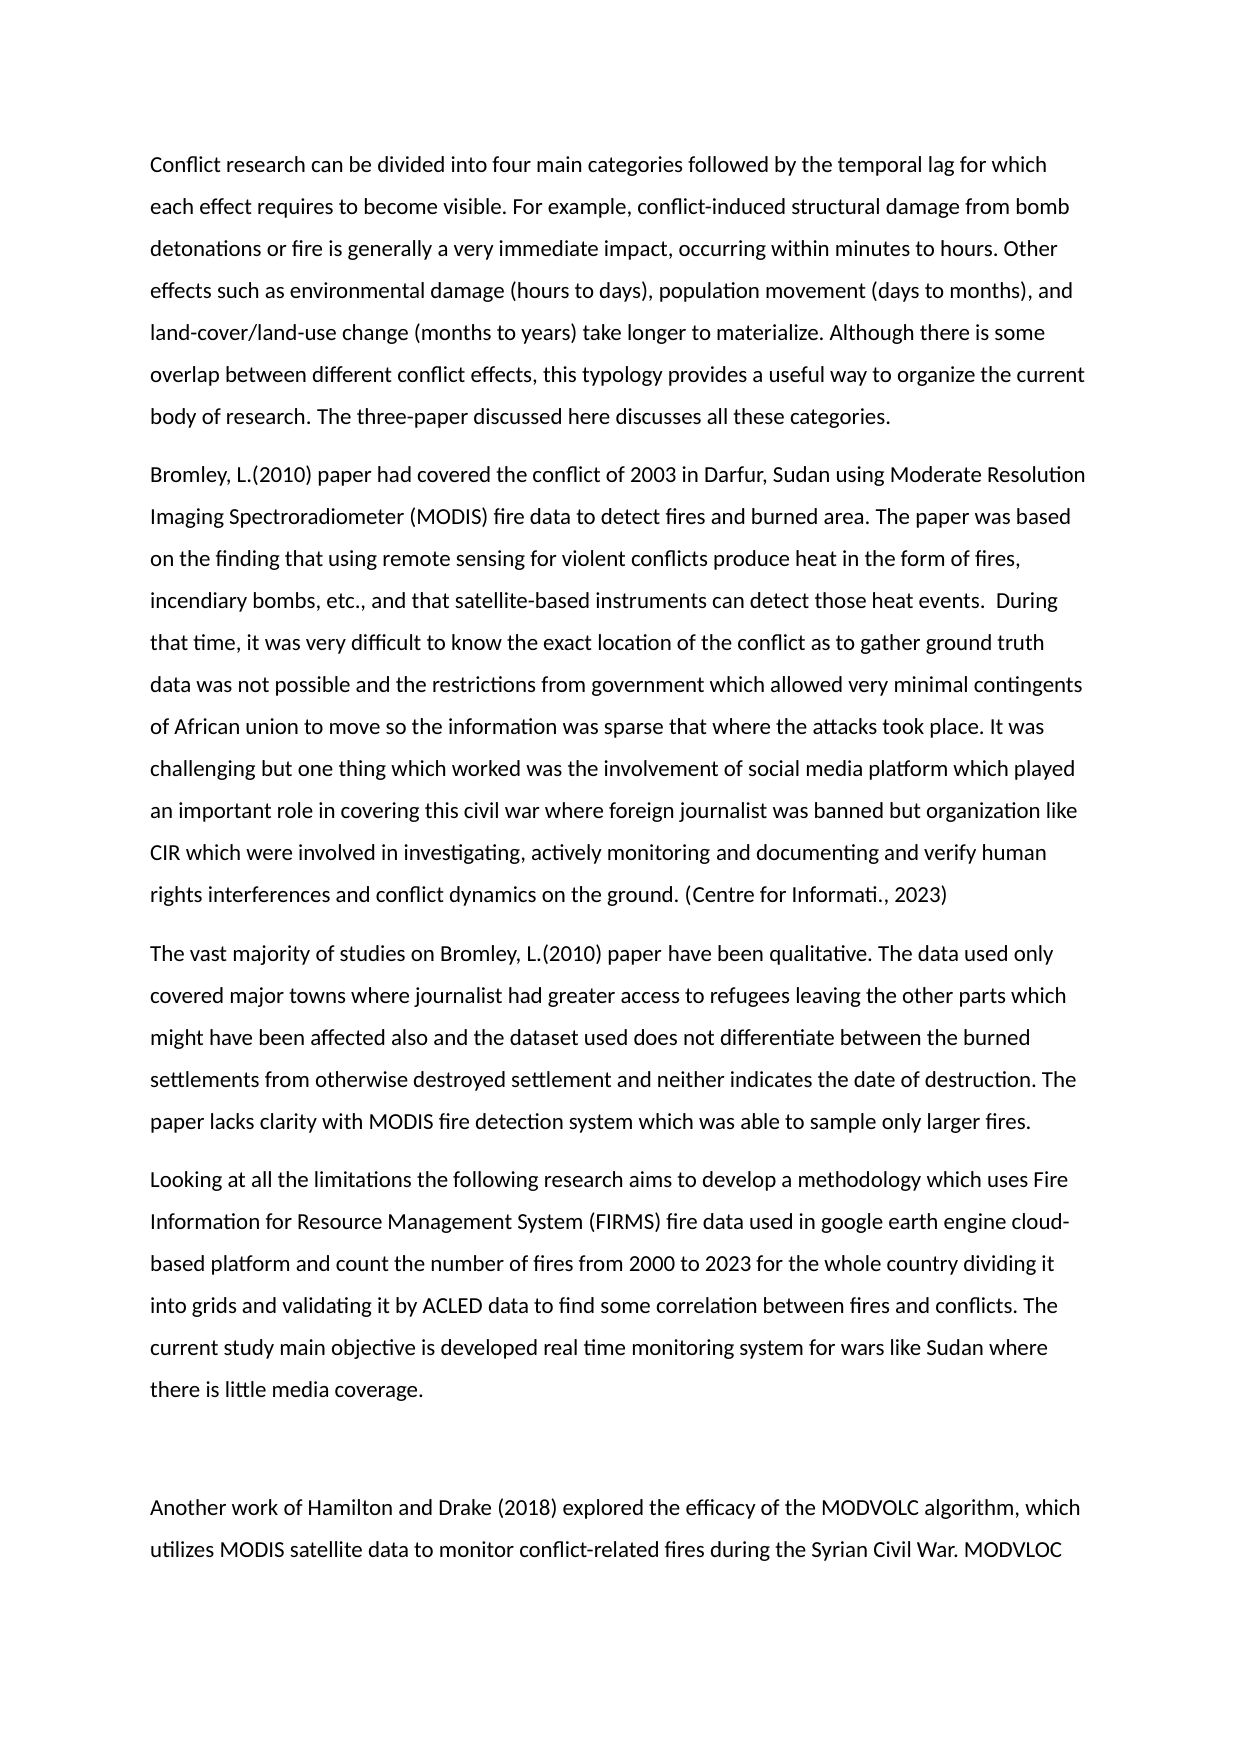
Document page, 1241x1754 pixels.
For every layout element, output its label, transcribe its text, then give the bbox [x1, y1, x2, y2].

text Looking at all the limitations the following research aims to develop a methodology which uses Fire Information for Resource Management System (FIRMS) fire data used in google earth engine cloud-based platform and count the number of fires from 2000 to 2023 for the whole country dividing it into grids and validating it by ACLED data to find some correlation between fires and conflicts. The current study main objective is developed real time monitoring system for wars like Sudan where there is little media coverage. [150, 1166, 1090, 1403]
text Bromley, L.(2010) paper had covered the conflict of 2003 in Darfur, Sudan using Moderate Resolution Imaging Spectroradiometer (MODIS) fire data to detect fires and burned area. The paper was based on the finding that using remote sensing for violent conflicts produce heat in the form of fires, incendiary bombs, etc., and that satellite-based instruments can detect those heat events. During that time, it was very difficult to know the exact location of the conflict as to gather ground truth data was not possible and the restrictions from government which allowed very minimal contingents of African union to move so the information was sparse that where the attacks took place. It was challenging but one thing which worked was the involvement of social media platform which played an important role in covering this civil war where foreign journalist was banned but organization like CIR which were involved in investigating, actively monitoring and documenting and verify human rights interferences and conflict dynamics on the ground. (Centre for Informati., 2023) [150, 461, 1090, 908]
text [150, 1493, 1090, 1563]
text The vast majority of studies on Bromley, L.(2010) paper have beenqualitative. The data used only covered major towns where journalist had greater access to refugees leaving the other parts which might have been affected also and the dataset used does not differentiate between the burned settlements from otherwise destroyed settlement and neither indicates the date of destruction. The paper lacks clarity with MODIS fire detection system which was able to sample only larger fires. [150, 939, 1090, 1135]
text Conflict research can be divided into four main categories followed by the temporal lag for which each effect requires to become visible. For example, conflict-induced structural damage from bomb detonations or fire is generally a very immediate impact, occurring within minutes to hours. Other effects such as environmental damage (hours to days), population movement (days to months), and land-cover/land-use change (months to years) take longer to materialize. Although there is some overlap between different conflict effects, this typology provides a useful way to organize the current body of research. The three-paper discussed here discusses all these categories. [150, 150, 1090, 430]
